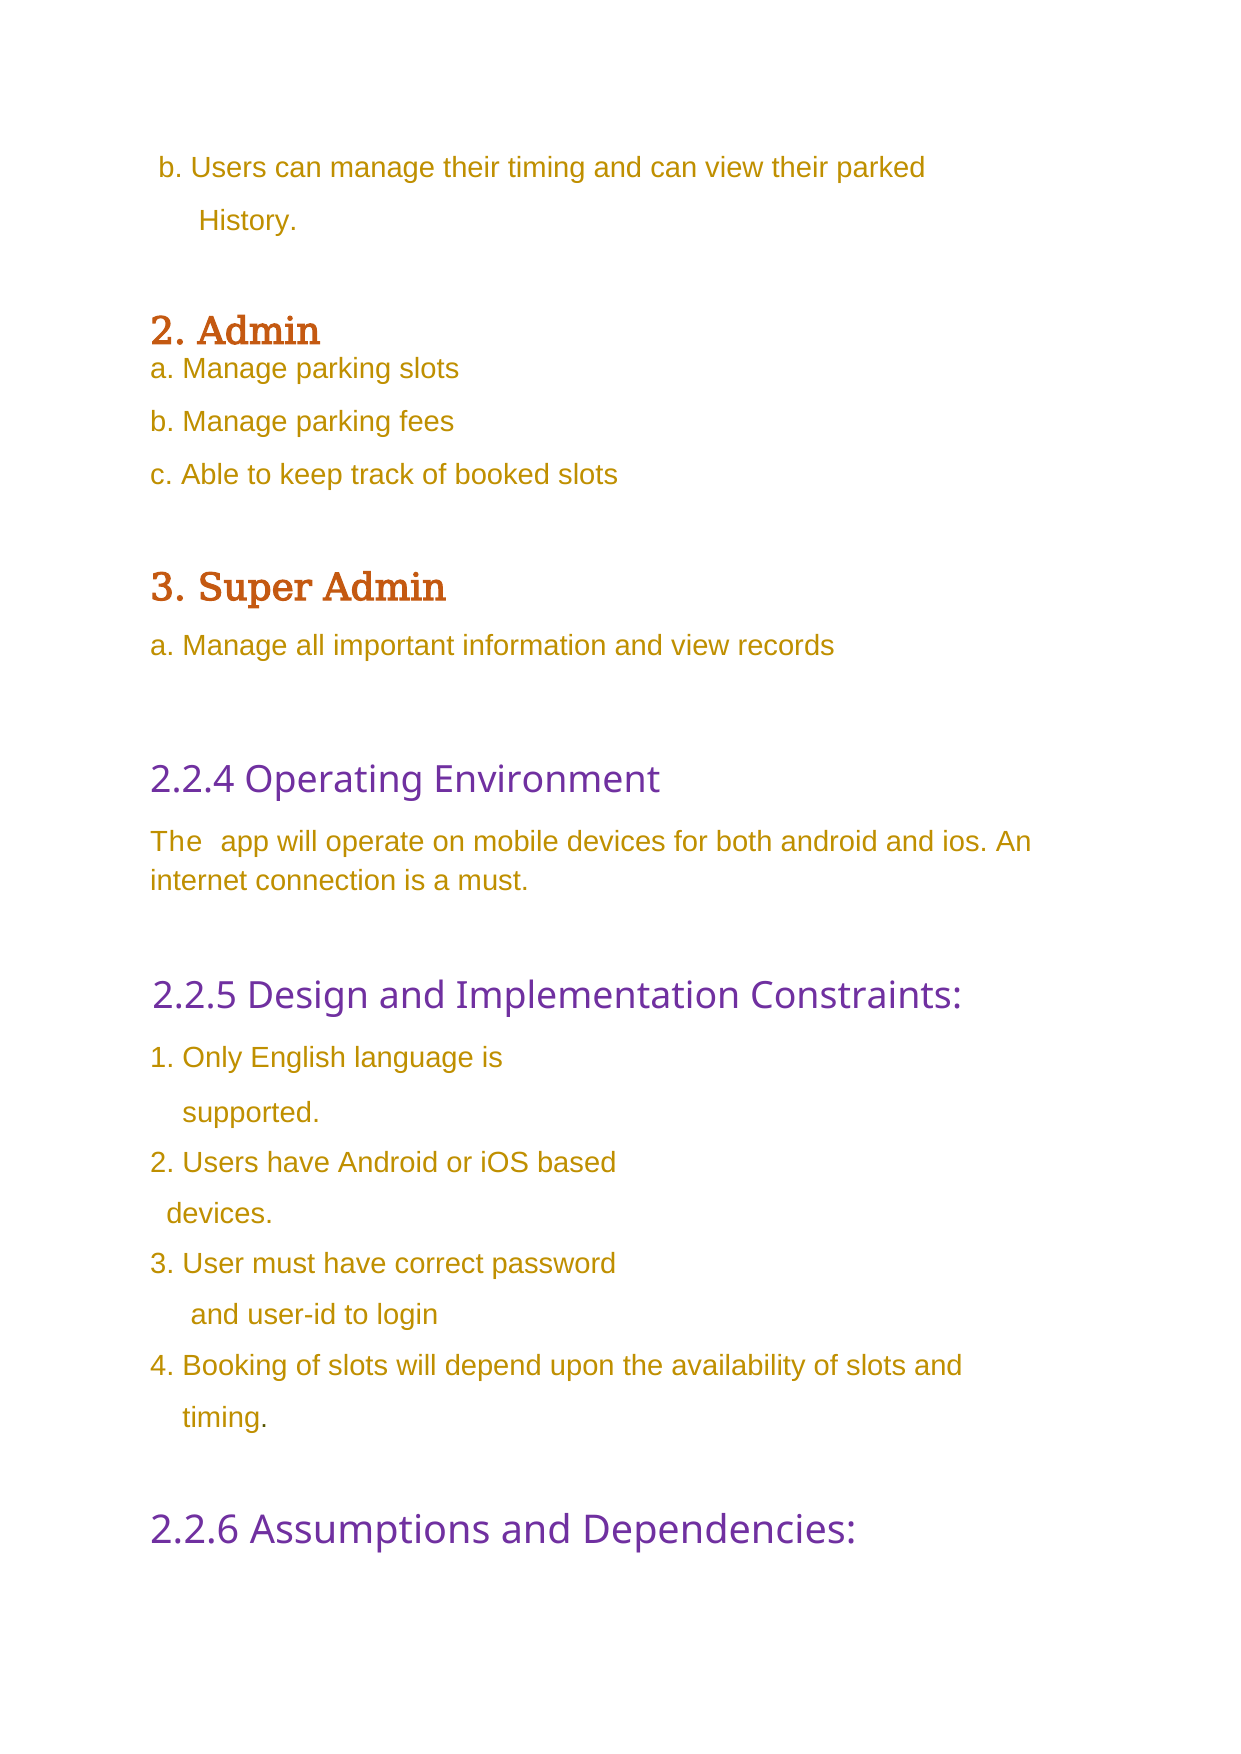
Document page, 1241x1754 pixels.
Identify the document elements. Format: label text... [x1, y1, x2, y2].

text b. Users can manage their timing and can view their parked [150, 150, 943, 183]
text 1. Only English language is [150, 1040, 601, 1074]
text devices. [150, 1196, 662, 1229]
text supported. [150, 1095, 601, 1128]
text The app will operate on mobile devices for both android and ios. An internet connection is a must. [150, 824, 1090, 897]
text 2.2.5 Design and Implementation Constraints: [74, 968, 1004, 1019]
text 3. User must have correct password [150, 1246, 662, 1280]
text 2.2.6 Assumptions and Dependencies: [150, 1501, 1022, 1555]
text a. Manage parking slots [150, 352, 1090, 385]
text History. [150, 202, 943, 236]
text c. Able to keep track of booked slots [150, 457, 1090, 491]
text 4. Booking of slots will depend upon the availability of slots and [150, 1348, 1022, 1382]
text b. Manage parking fees [150, 404, 1090, 438]
text 2. Admin [150, 307, 438, 352]
text 3. Super Admin [150, 563, 1090, 608]
text 2. Users have Android or iOS based [150, 1145, 662, 1179]
text a. Manage all important information and view records [150, 628, 1090, 662]
text and user-id to login [150, 1297, 662, 1330]
text 2.2.4 Operating Environment [150, 753, 1090, 804]
text timing. [150, 1400, 1022, 1433]
